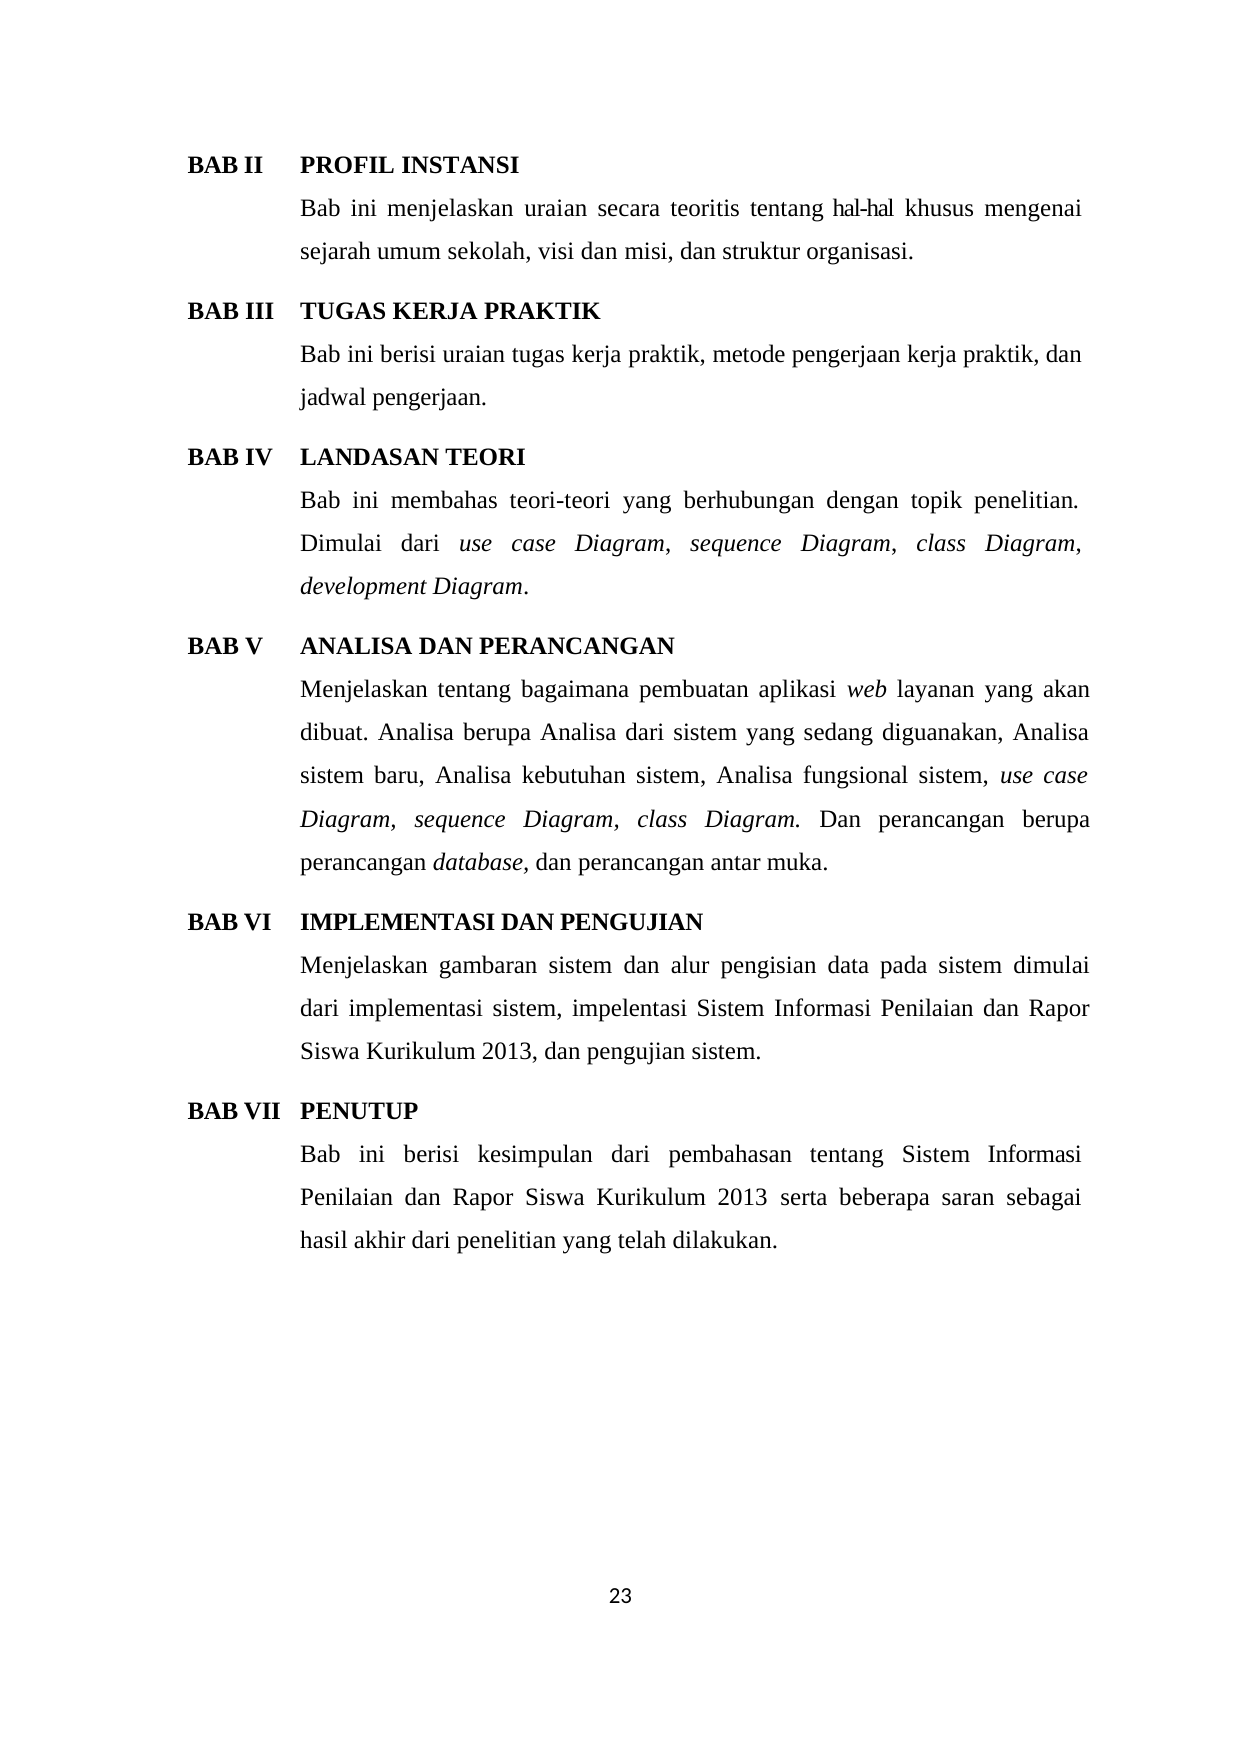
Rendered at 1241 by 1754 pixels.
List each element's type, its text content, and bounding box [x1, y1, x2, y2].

text Bab ini berisi uraian tugas kerja praktik, metode pengerjaan kerja praktik, dan jadwal pengerjaan. [300, 339, 1082, 411]
text Bab ini berisi kesimpulan dari pembahasan tentang Sistem Informasi Penilaian dan Rapor Siswa Kurikulum 2013 serta beberapa saran sebagai hasil akhir dari penelitian yang telah dilakukan. [300, 1139, 1082, 1254]
list ANALISA DAN PERANCANGAN [187, 631, 1090, 660]
text Menjelaskan tentang bagaimana pembuatan aplikasi web layanan yang akan dibuat. Analisa berupa Analisa dari sistem yang sedang diguanakan, Analisa sistem baru, Analisa kebutuhan sistem, Analisa fungsional sistem, use case Diagram, sequence Diagram, class Diagram. Dan perancangan berupa perancangan database, dan perancangan antar muka. [300, 674, 1090, 876]
text Bab ini menjelaskan uraian secara teoritis tentang hal-hal khusus mengenai sejarah umum sekolah, visi dan misi, dan struktur organisasi. [300, 193, 1082, 265]
list TUGAS KERJA PRAKTIK [187, 296, 1082, 325]
text Menjelaskan gambaran sistem dan alur pengisian data pada sistem dimulai dari implementasi sistem, impelentasi Sistem Informasi Penilaian dan Rapor Siswa Kurikulum 2013, dan pengujian sistem. [300, 950, 1090, 1065]
list PENUTUP [187, 1096, 1090, 1124]
text Bab ini membahas teori-teori yang berhubungan dengan topik penelitian. Dimulai dari use case Diagram, sequence Diagram, class Diagram, development Diagram. [300, 485, 1082, 600]
list PROFIL INSTANSI [187, 150, 1082, 179]
list IMPLEMENTASI DAN PENGUJIAN [187, 907, 1090, 935]
list LANDASAN TEORI [187, 442, 1082, 471]
